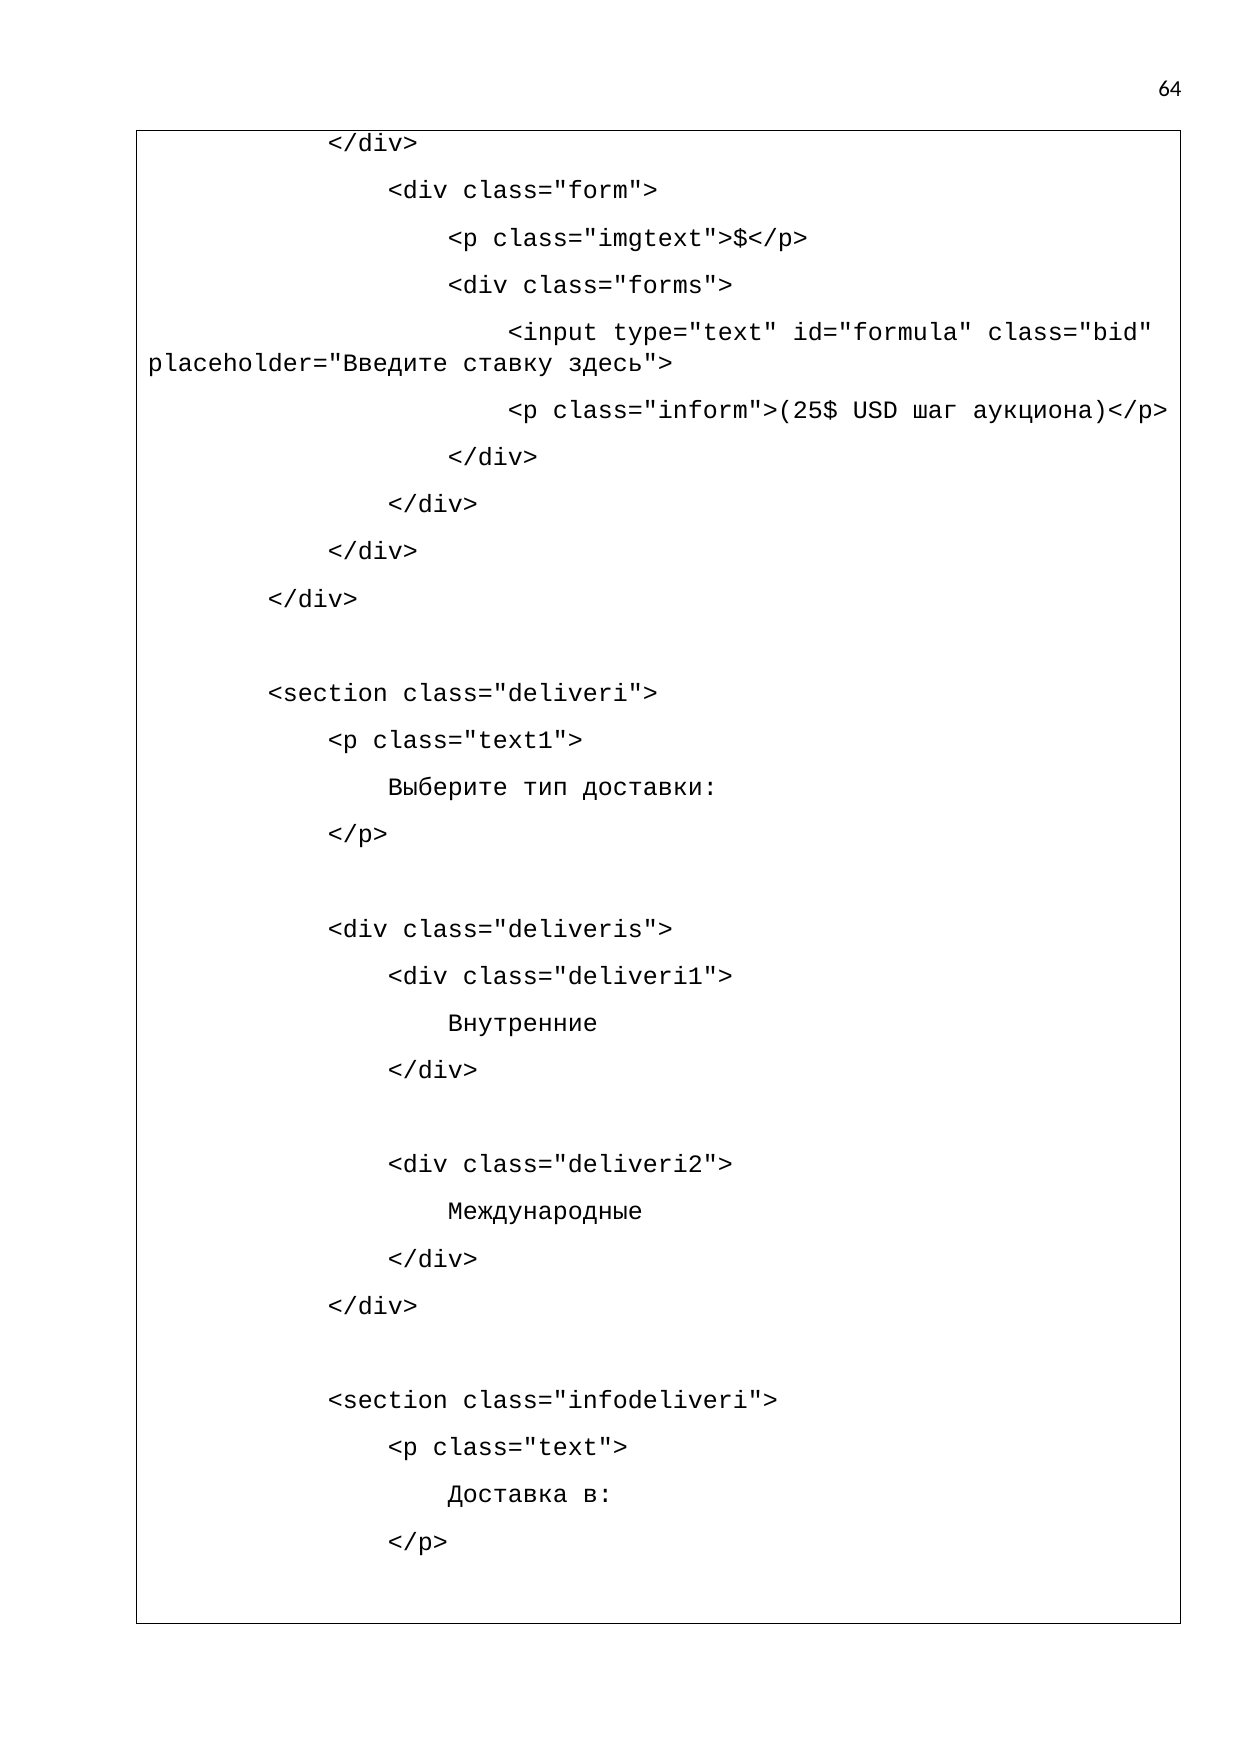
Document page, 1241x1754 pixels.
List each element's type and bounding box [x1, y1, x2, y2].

table_header [137, 131, 1180, 1623]
